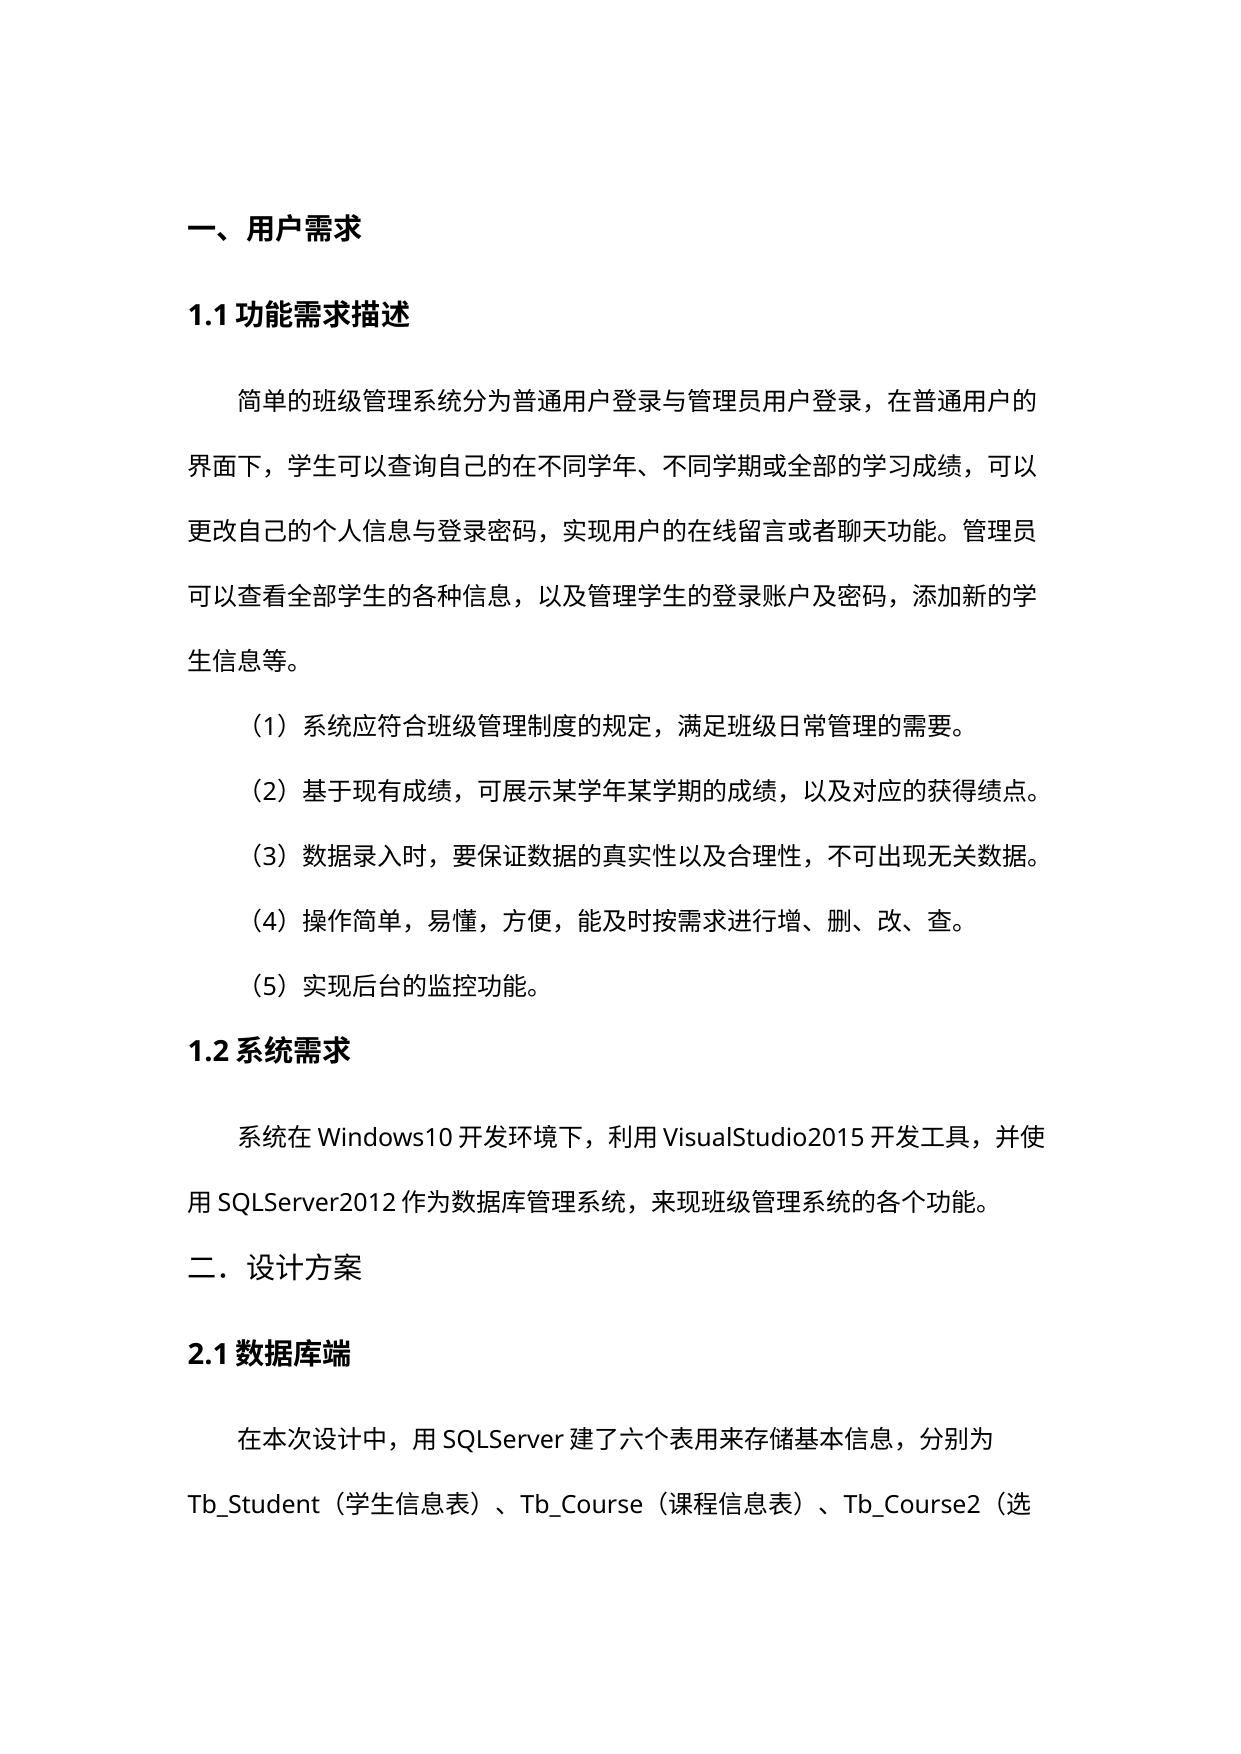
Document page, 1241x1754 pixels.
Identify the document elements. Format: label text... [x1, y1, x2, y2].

list 简单的班级管理系统分为普通用户登录与管理员用户登录，在普通用户的界面下，学生可以查询自己的在不同学年、不同学期或全部的学习成绩，可以更改自己的个人信息与登录密码，实现用户的在线留言或者聊天功能。管理员可以查看全部学生的各种信息，以及管理学生的登录账户及密码，添加新的学生信息等。 [187, 367, 1053, 692]
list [187, 1405, 1053, 1535]
subtitle 1.1功能需求描述 [187, 281, 1053, 346]
text （2）基于现有成绩，可展示某学年某学期的成绩，以及对应的获得绩点。 [187, 757, 1053, 822]
subtitle 二．设计方案 [187, 1233, 1053, 1298]
list 系统在Windows10开发环境下，利用VisualStudio2015开发工具，并使用SQLServer2012作为数据库管理系统，来现班级管理系统的各个功能。 [187, 1103, 1053, 1233]
text （5）实现后台的监控功能。 [187, 952, 1053, 1017]
subtitle 1.2系统需求 [187, 1017, 1053, 1082]
text （3）数据录入时，要保证数据的真实性以及合理性，不可出现无关数据。 [187, 822, 1053, 887]
text （4）操作简单，易懂，方便，能及时按需求进行增、删、改、查。 [187, 887, 1053, 952]
subtitle 2.1数据库端 [187, 1319, 1053, 1384]
subtitle 一、用户需求 [187, 194, 1053, 259]
text （1）系统应符合班级管理制度的规定，满足班级日常管理的需要。 [187, 692, 1053, 757]
